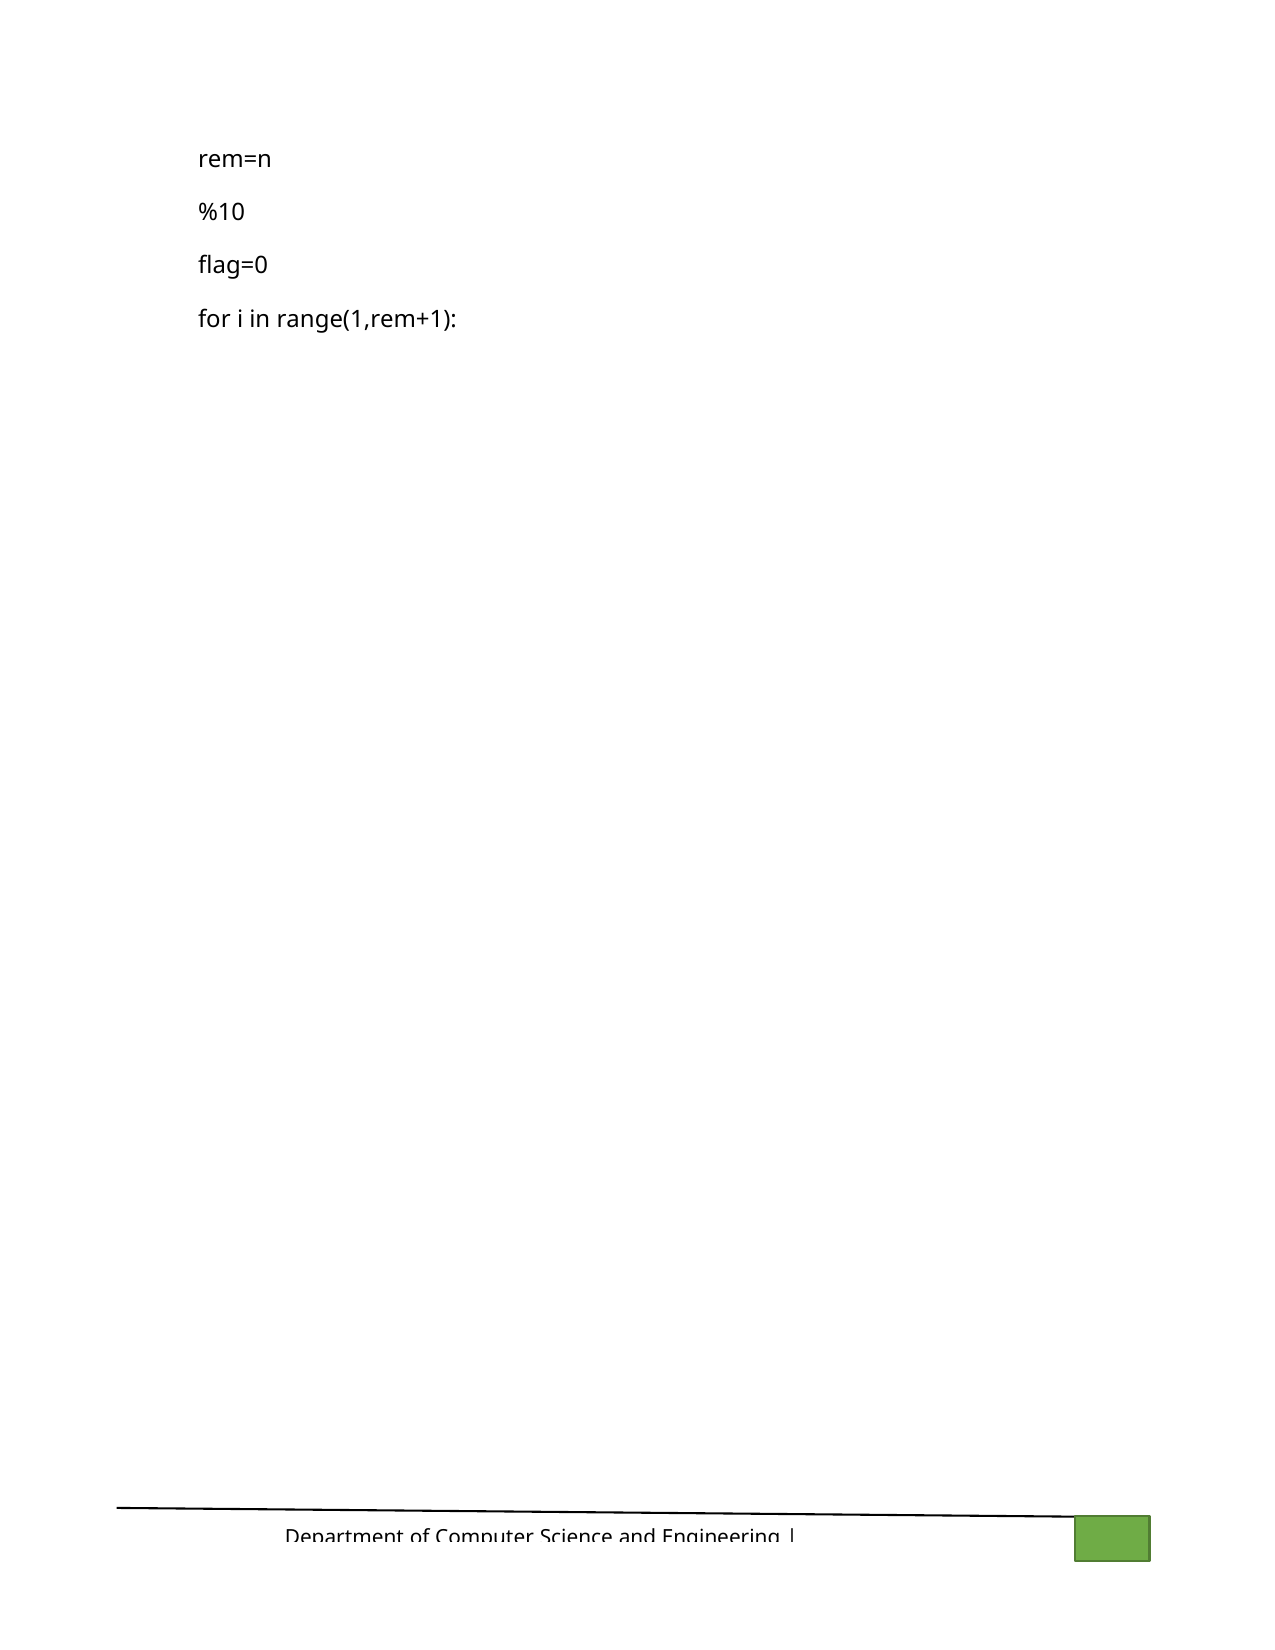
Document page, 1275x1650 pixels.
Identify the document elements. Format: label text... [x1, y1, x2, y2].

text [174, 142, 313, 281]
text for i in range(1,rem+1): [198, 301, 1162, 334]
